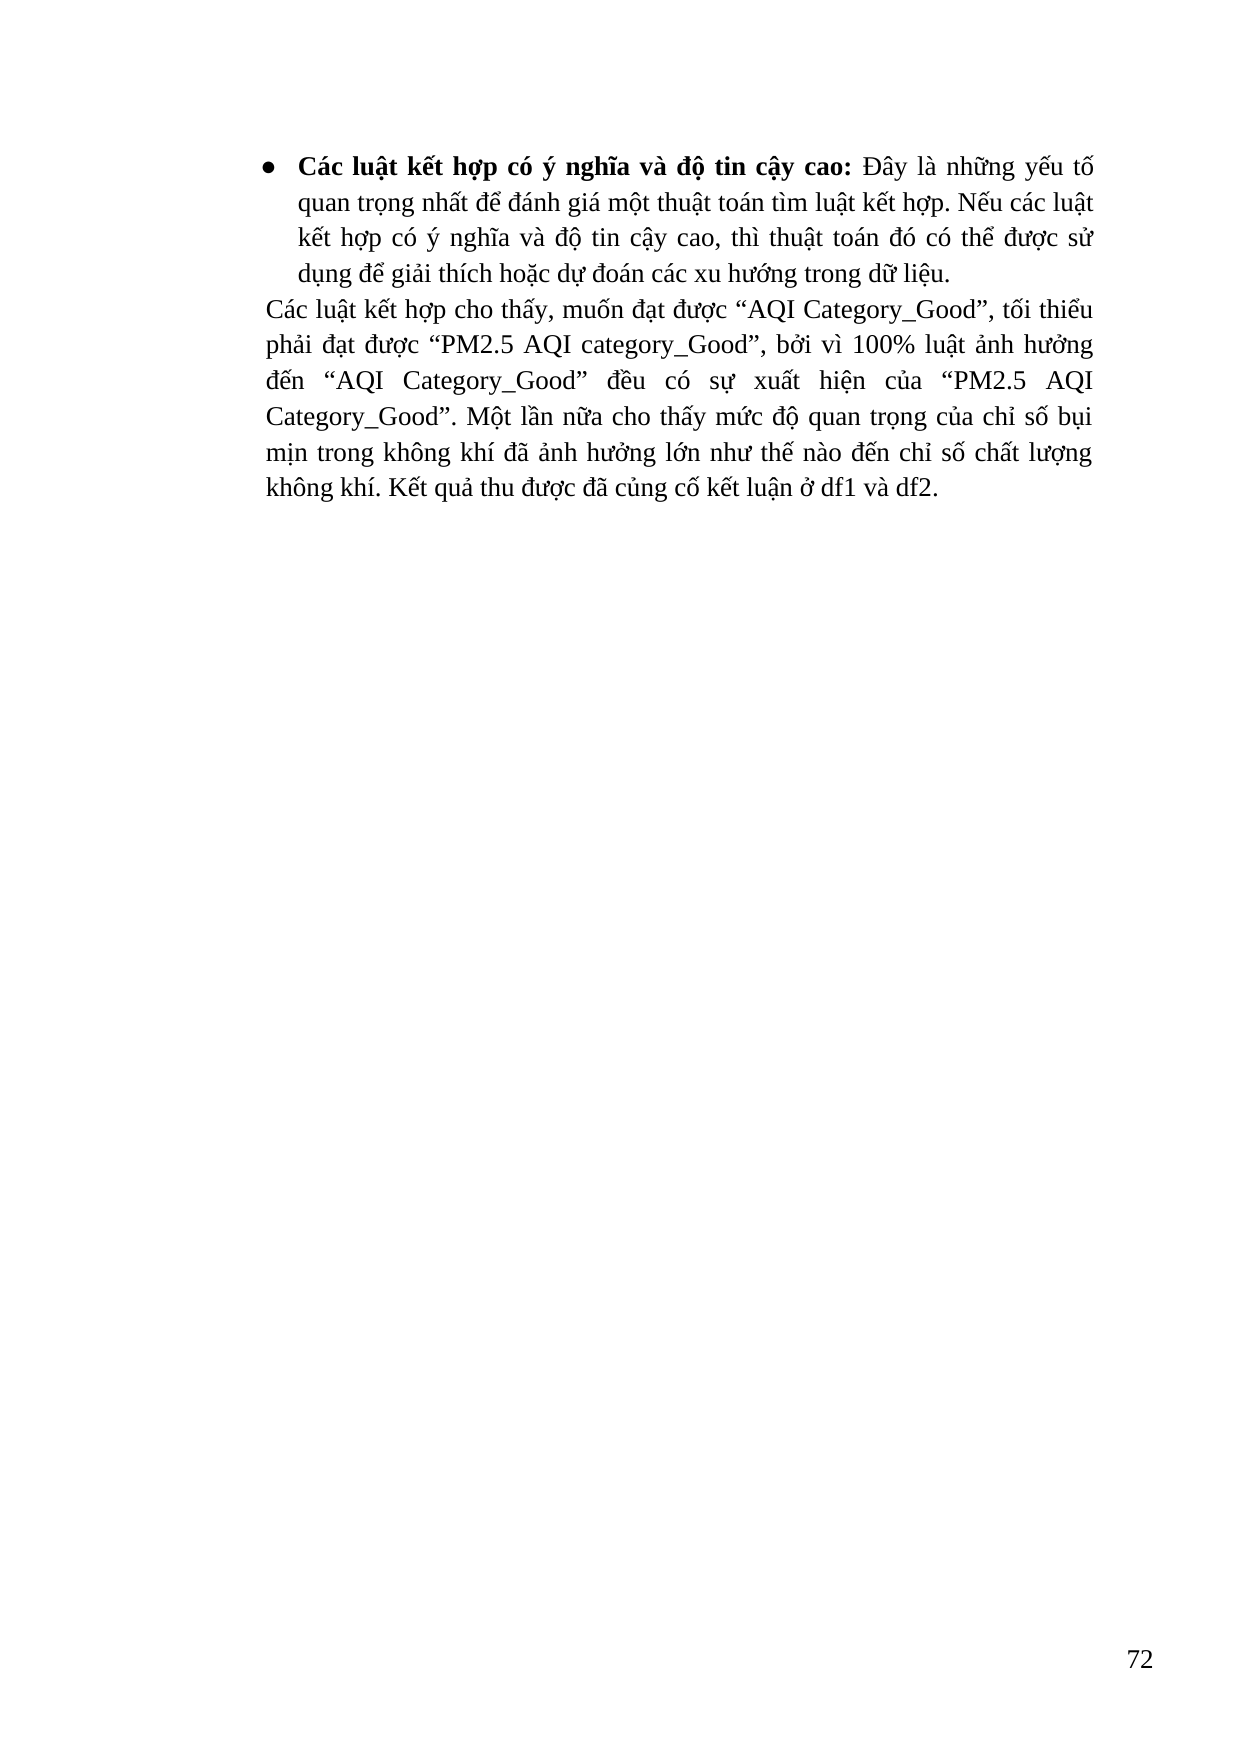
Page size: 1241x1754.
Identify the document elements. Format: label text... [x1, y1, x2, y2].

text Các luật kết hợp cho thấy, muốn đạt được “AQI Category_Good”, tối thiểu phải đạt được “PM2.5 AQI category_Good”, bởi vì 100% luật ảnh hưởng đến “AQI Category_Good” đều có sự xuất hiện của “PM2.5 AQI Category_Good”. Một lần nữa cho thấy mức độ quan trọng của chỉ số bụi mịn trong không khí đã ảnh hưởng lớn như thế nào đến chỉ số chất lượng không khí. Kết quả thu được đã củng cố kết luận ở df1 và df2. [266, 293, 1094, 503]
list Các luật kết hợp có ý nghĩa và độ tin cậy cao: Đây là những yếu tố quan trọng nhất để đánh giá một thuật toán tìm luật kết hợp. Nếu các luật kết hợp có ý nghĩa và độ tin cậy cao, thì thuật toán đó có thể được sử dụng để giải thích hoặc dự đoán các xu hướng trong dữ liệu. [260, 150, 1094, 288]
